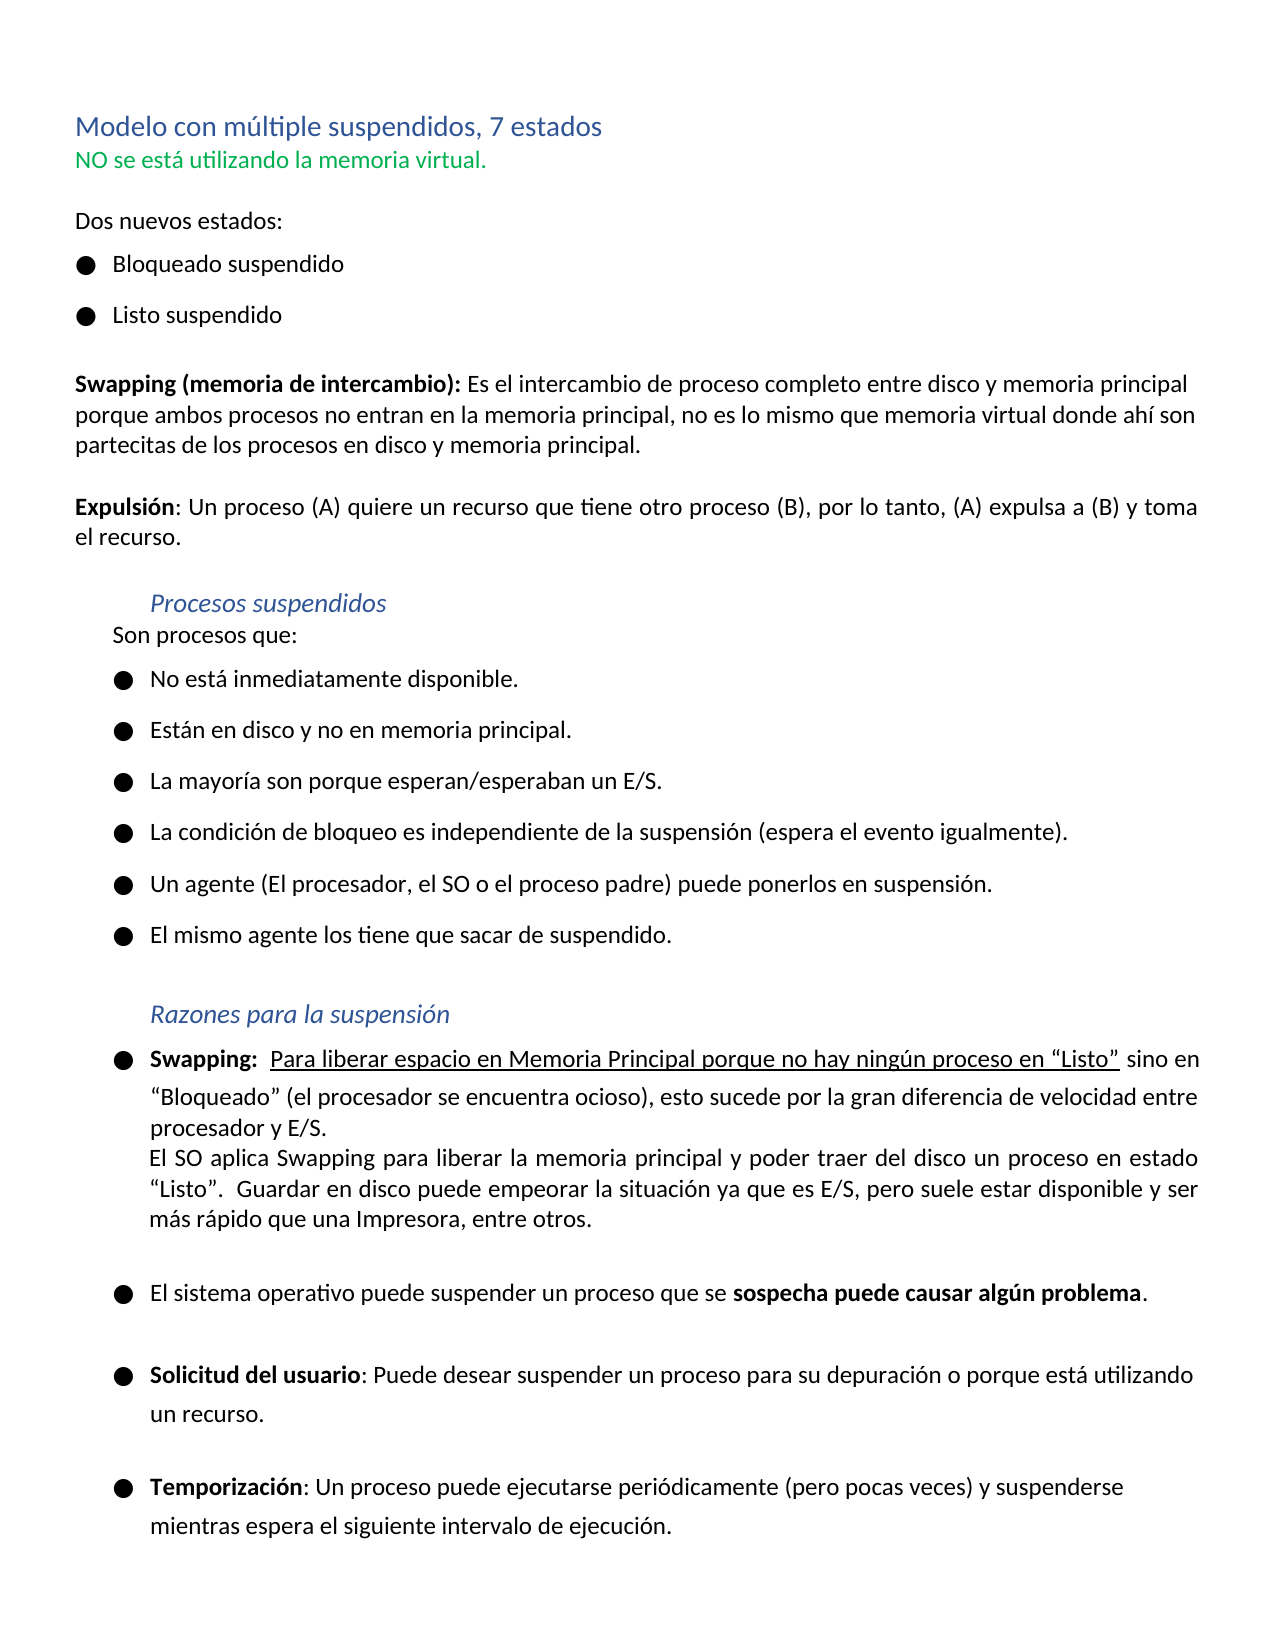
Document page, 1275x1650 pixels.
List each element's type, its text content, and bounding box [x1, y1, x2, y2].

list Temporización: Un proceso puede ejecutarse periódicamente (pero pocas veces) y suspenderse mientras espera el siguiente intervalo de ejecución. [112, 1459, 1200, 1541]
list No está inmediatamente disponible. [112, 650, 1200, 701]
list El mismo agente los tiene que sacar de suspendido. [112, 906, 1200, 957]
list El sistema operativo puede suspender un proceso que se sospecha puede causar algún problema. [112, 1265, 1200, 1316]
subtitle Procesos suspendidos [112, 586, 1200, 619]
subtitle Modelo con múltiple suspendidos, 7 estados [75, 108, 1200, 144]
text El SO aplica Swapping para liberar la memoria principal y poder traer del disco un proceso en estado “Listo”. Guardar en disco puede empeorar la situación ya que es E/S, pero suele estar disponible y ser más rápido que una Impresora, entre otros. [149, 1143, 1200, 1234]
list La mayoría son porque esperan/esperaban un E/S. [112, 752, 1200, 804]
text Dos nuevos estados: [75, 205, 1200, 236]
list Están en disco y no en memoria principal. [112, 701, 1200, 752]
text Son procesos que: [75, 619, 1200, 650]
list Swapping: Para liberar espacio en Memoria Principal porque no hay ningún proceso en “Listo” sino en “Bloqueado” (el procesador se encuentra ocioso), esto sucede por la gran diferencia de velocidad entre procesador y E/S. [112, 1030, 1200, 1143]
text Swapping (memoria de intercambio): Es el intercambio de proceso completo entre disco y memoria principal porque ambos procesos no entran en la memoria principal, no es lo mismo que memoria virtual donde ahí son partecitas de los procesos en disco y memoria principal. [75, 369, 1200, 460]
text Expulsión: Un proceso (A) quiere un recurso que tiene otro proceso (B), por lo tanto, (A) expulsa a (B) y toma el recurso. [75, 491, 1200, 552]
text NO se está utilizando la memoria virtual. [75, 144, 1200, 174]
subtitle Razones para la suspensión [112, 997, 1200, 1030]
list Listo suspendido [75, 287, 1200, 338]
list Bloqueado suspendido [75, 236, 1200, 287]
list Un agente (El procesador, el SO o el proceso padre) puede ponerlos en suspensión. [112, 855, 1200, 906]
list Solicitud del usuario: Puede desear suspender un proceso para su depuración o porque está utilizando un recurso. [112, 1346, 1200, 1428]
list La condición de bloqueo es independiente de la suspensión (espera el evento igualmente). [112, 804, 1200, 855]
